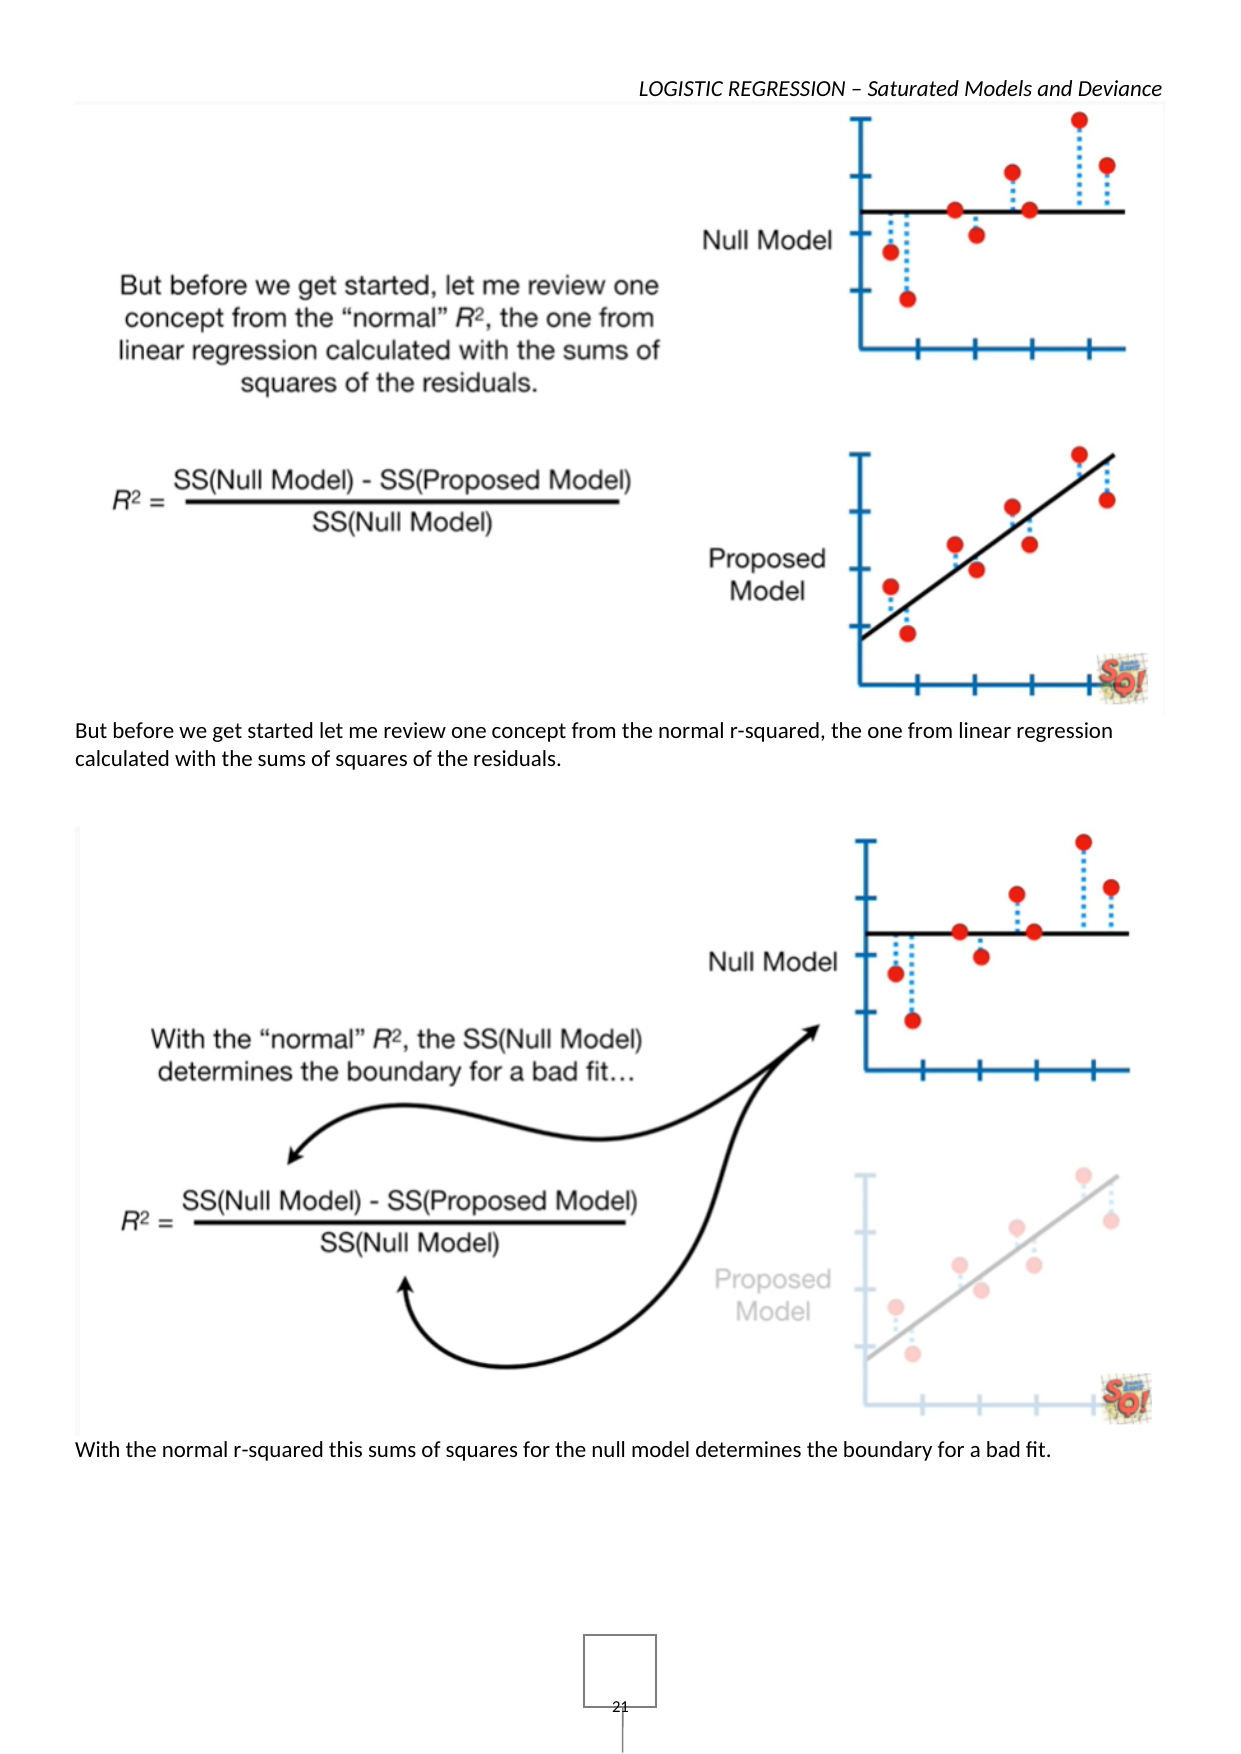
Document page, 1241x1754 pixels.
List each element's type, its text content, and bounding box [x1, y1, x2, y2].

text With the normal r-squared this sums of squares for the null model determines the boundary for a bad fit. [75, 1436, 1165, 1463]
text But before we get started let me review one concept from the normal r-squared, the one from linear regression calculated with the sums of squares of the residuals. [75, 716, 1165, 772]
picture [75, 101, 1166, 716]
picture [75, 827, 1166, 1436]
